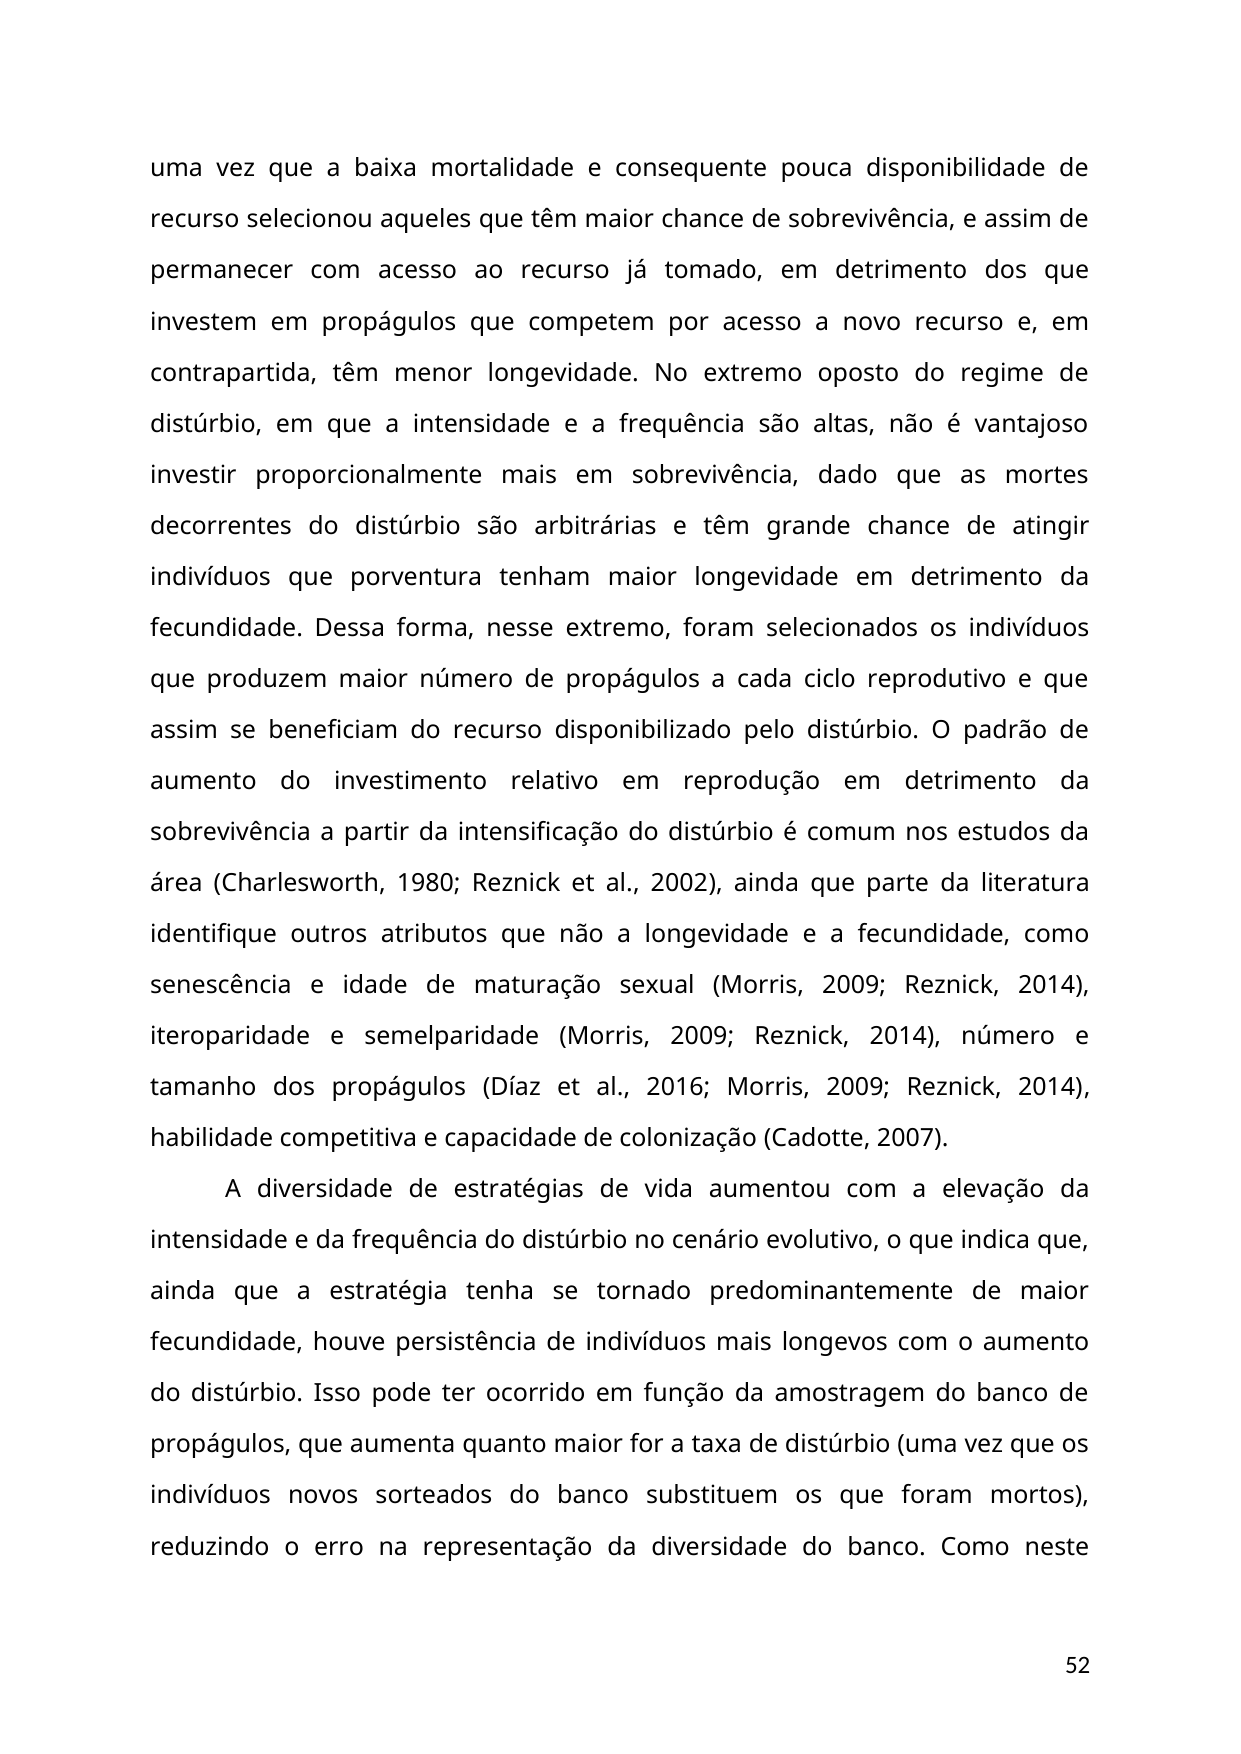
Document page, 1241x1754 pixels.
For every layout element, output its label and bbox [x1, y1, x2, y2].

text [150, 150, 1090, 1154]
text [150, 1171, 1090, 1562]
